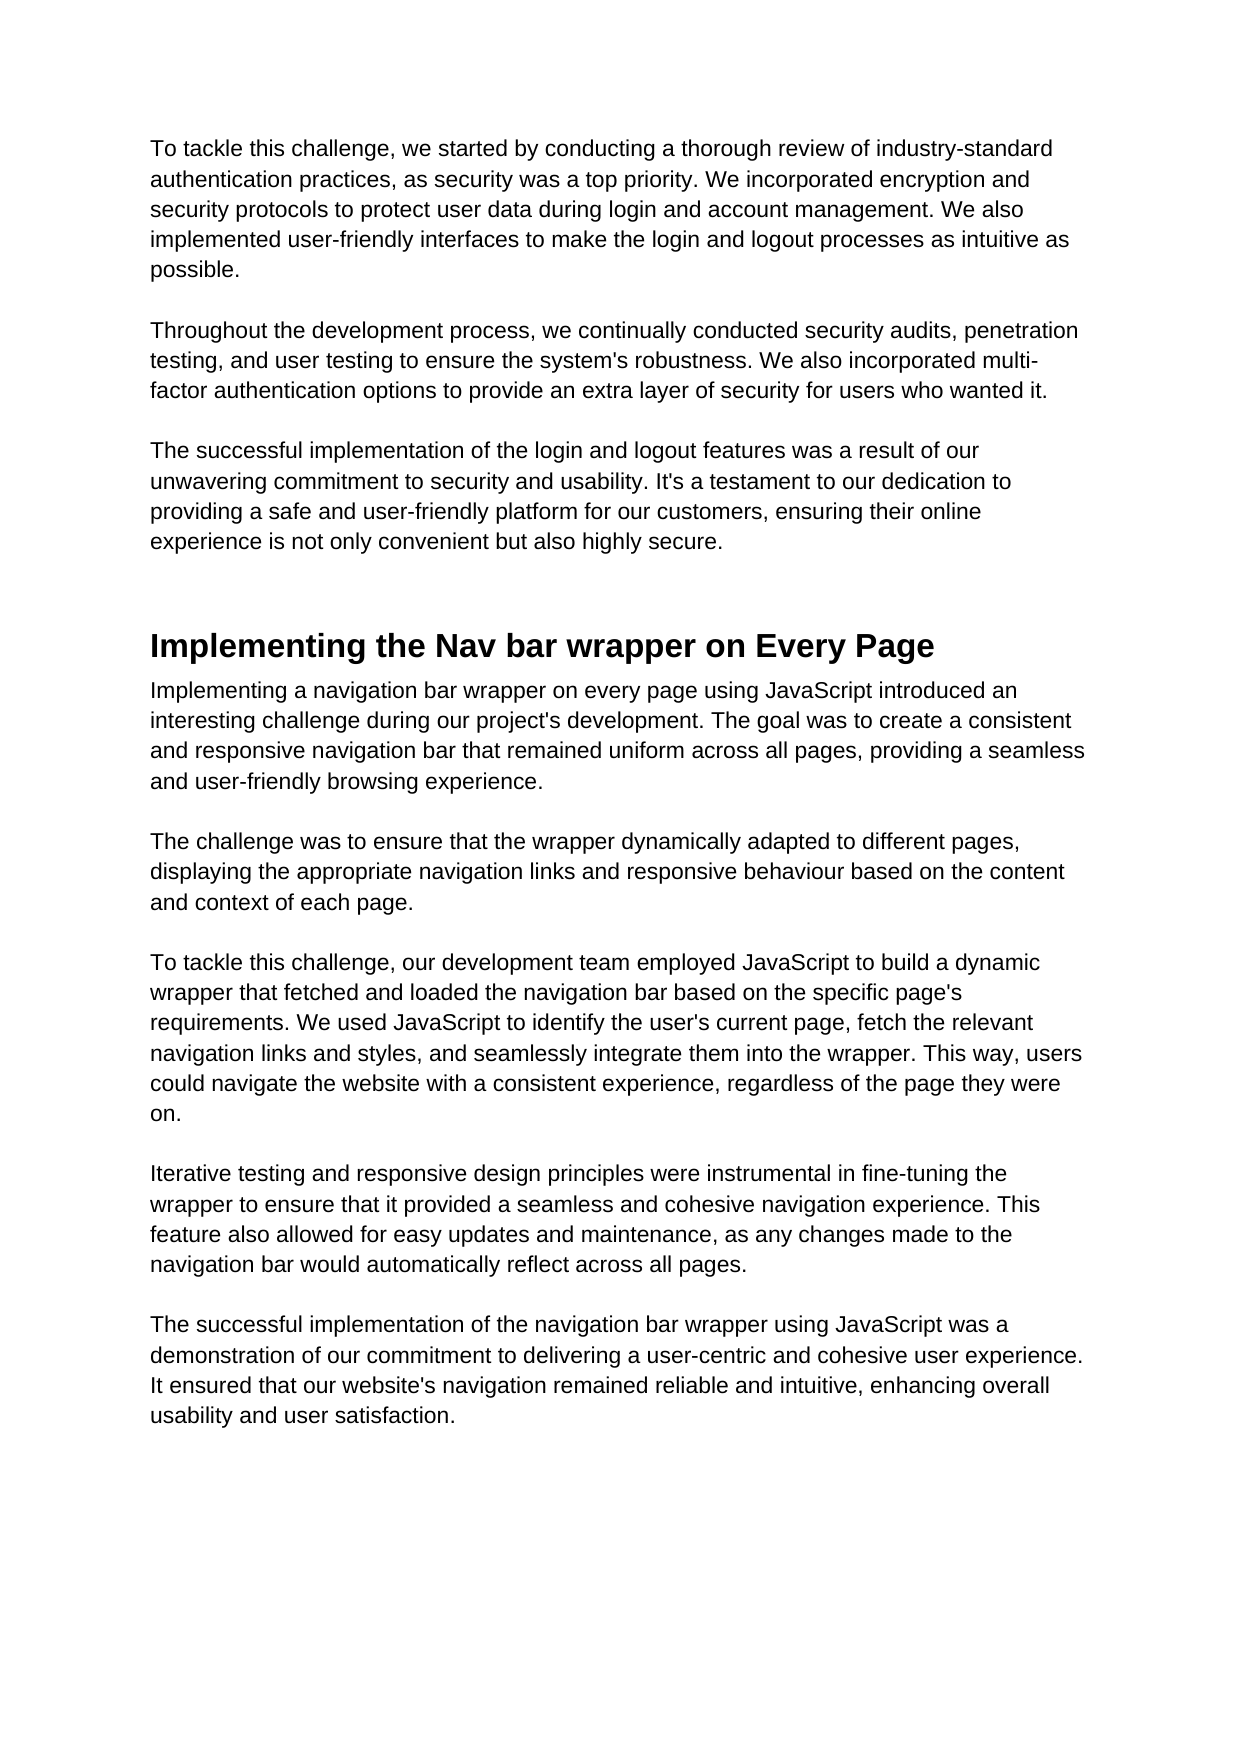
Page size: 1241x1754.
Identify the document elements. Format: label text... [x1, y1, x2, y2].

text The successful implementation of the navigation bar wrapper using JavaScript was a demonstration of our commitment to delivering a user-centric and cohesive user experience. It ensured that our website's navigation remained reliable and intuitive, enhancing overall usability and user satisfaction. [150, 1311, 1090, 1428]
text To tackle this challenge, our development team employed JavaScript to build a dynamic wrapper that fetched and loaded the navigation bar based on the specific page's requirements. We used JavaScript to identify the user's current page, fetch the relevant navigation links and styles, and seamlessly integrate them into the wrapper. This way, users could navigate the website with a consistent experience, regardless of the page they were on. [150, 949, 1090, 1126]
text The challenge was to ensure that the wrapper dynamically adapted to different pages, displaying the appropriate navigation links and responsive behaviour based on the content and context of each page. [150, 828, 1090, 915]
text To tackle this challenge, we started by conducting a thorough review of industry-standard authentication practices, as security was a top priority. We incorporated encryption and security protocols to protect user data during login and account management. We also implemented user-friendly interfaces to make the login and logout processes as intuitive as possible. [150, 135, 1090, 283]
text The successful implementation of the login and logout features was a result of our unwavering commitment to security and usability. It's a testament to our dedication to providing a safe and user-friendly platform for our customers, ensuring their online experience is not only convenient but also highly secure. [150, 437, 1090, 554]
subtitle Implementing the Nav bar wrapper on Every Page [150, 626, 1090, 664]
text Iterative testing and responsive design principles were instrumental in fine-tuning the wrapper to ensure that it provided a seamless and cohesive navigation experience. This feature also allowed for easy updates and maintenance, as any changes made to the navigation bar would automatically reflect across all pages. [150, 1160, 1090, 1277]
text Implementing a navigation bar wrapper on every page using JavaScript introduced an interesting challenge during our project's development. The goal was to create a consistent and responsive navigation bar that remained uniform across all pages, providing a seamless and user-friendly browsing experience. [150, 677, 1090, 794]
text Throughout the development process, we continually conducted security audits, penetration testing, and user testing to ensure the system's robustness. We also incorporated multi-factor authentication options to provide an extra layer of security for users who wanted it. [150, 317, 1090, 403]
